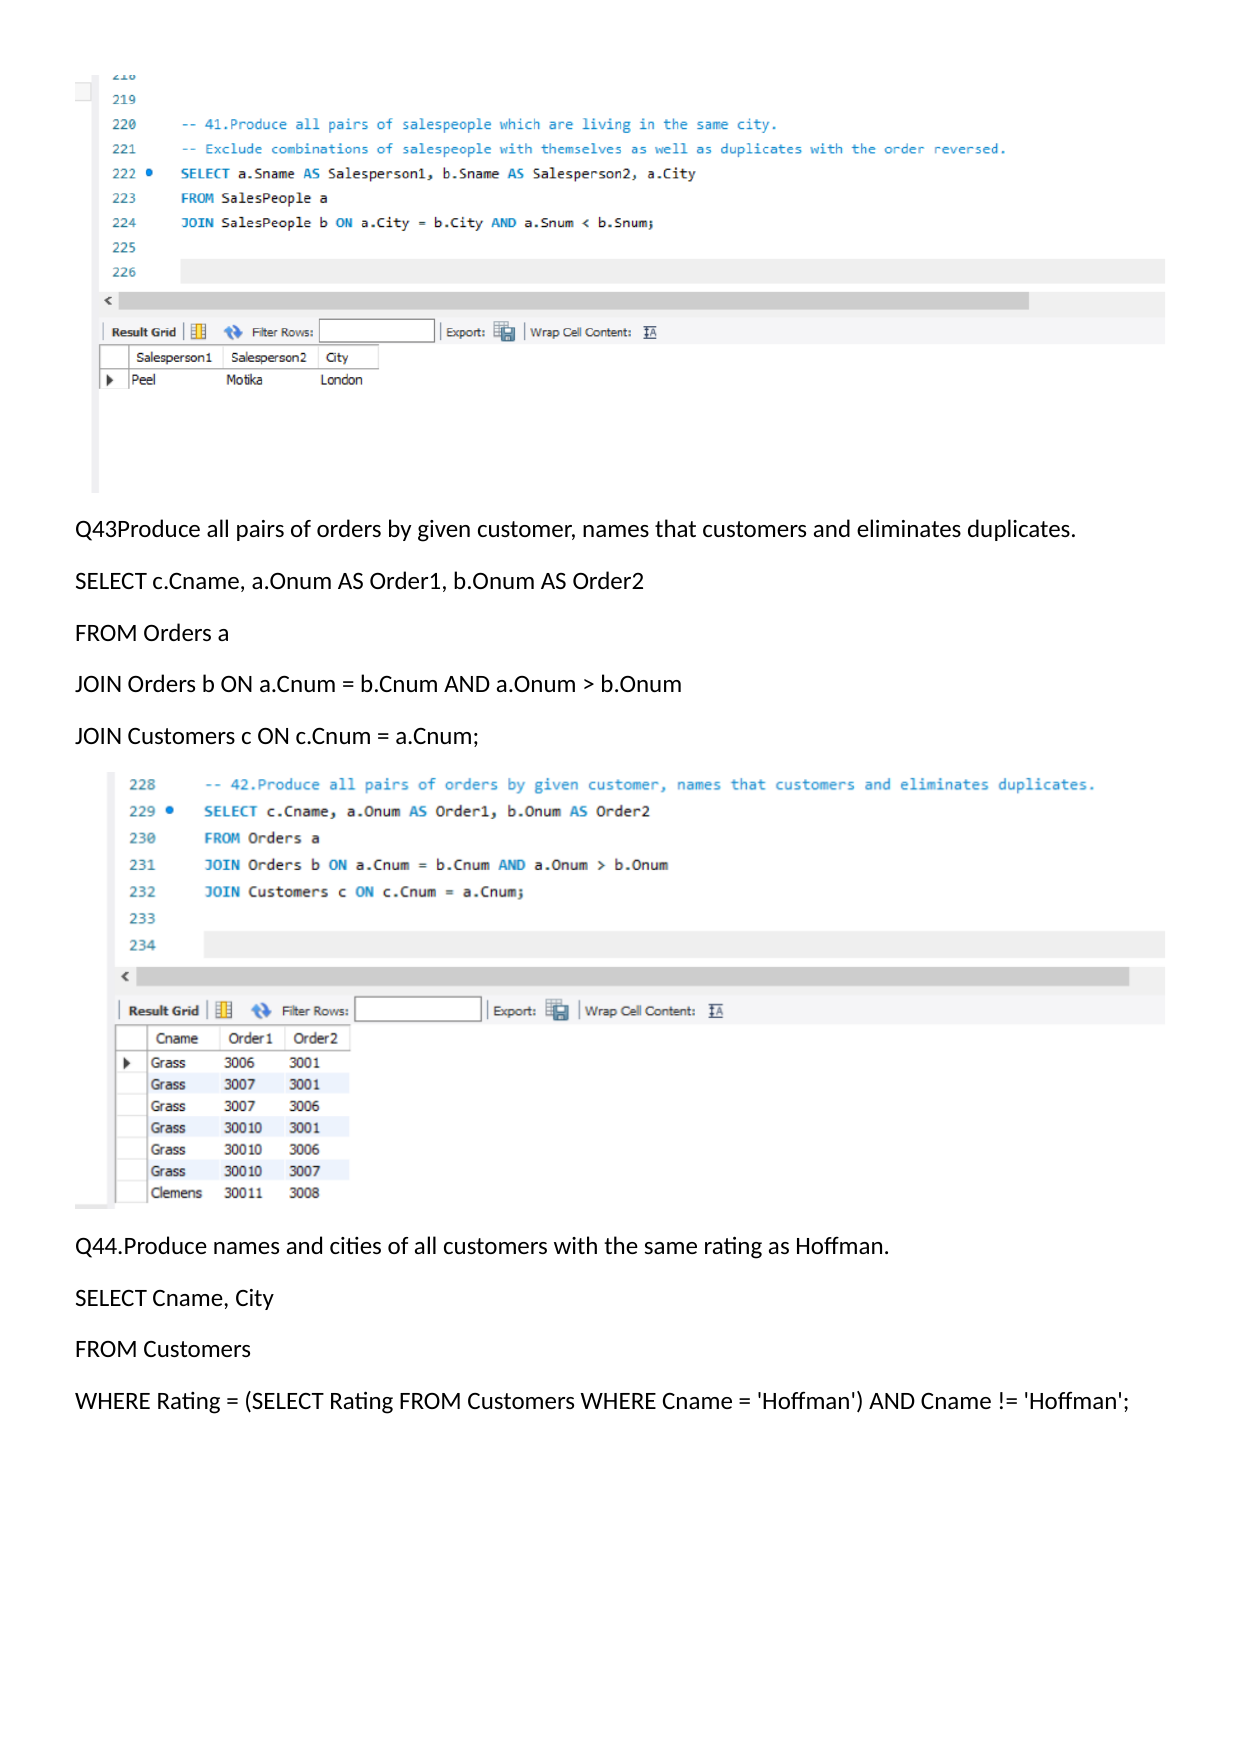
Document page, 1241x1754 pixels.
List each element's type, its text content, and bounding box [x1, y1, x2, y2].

picture [75, 772, 1166, 1209]
picture [75, 75, 1166, 493]
text WHERE Rating = (SELECT Rating FROM Customers WHERE Cname = 'Hoffman') AND Cname != 'Hoffman'; [75, 1385, 1165, 1416]
text JOIN Customers c ON c.Cnum = a.Cnum; [75, 720, 1165, 751]
text JOIN Orders b ON a.Cnum = b.Cnum AND a.Onum > b.Onum [75, 669, 1165, 699]
text FROM Orders a [75, 617, 1165, 647]
text FROM Customers [75, 1333, 1165, 1364]
text SELECT c.Cname, a.Onum AS Order1, b.Onum AS Order2 [75, 565, 1165, 596]
text Q44.Produce names and cities of all customers with the same rating as Hoffman. [75, 1230, 1165, 1261]
text Q43Produce all pairs of orders by given customer, names that customers and eliminates duplicates. [75, 514, 1165, 544]
text SELECT Cname, City [75, 1282, 1165, 1312]
